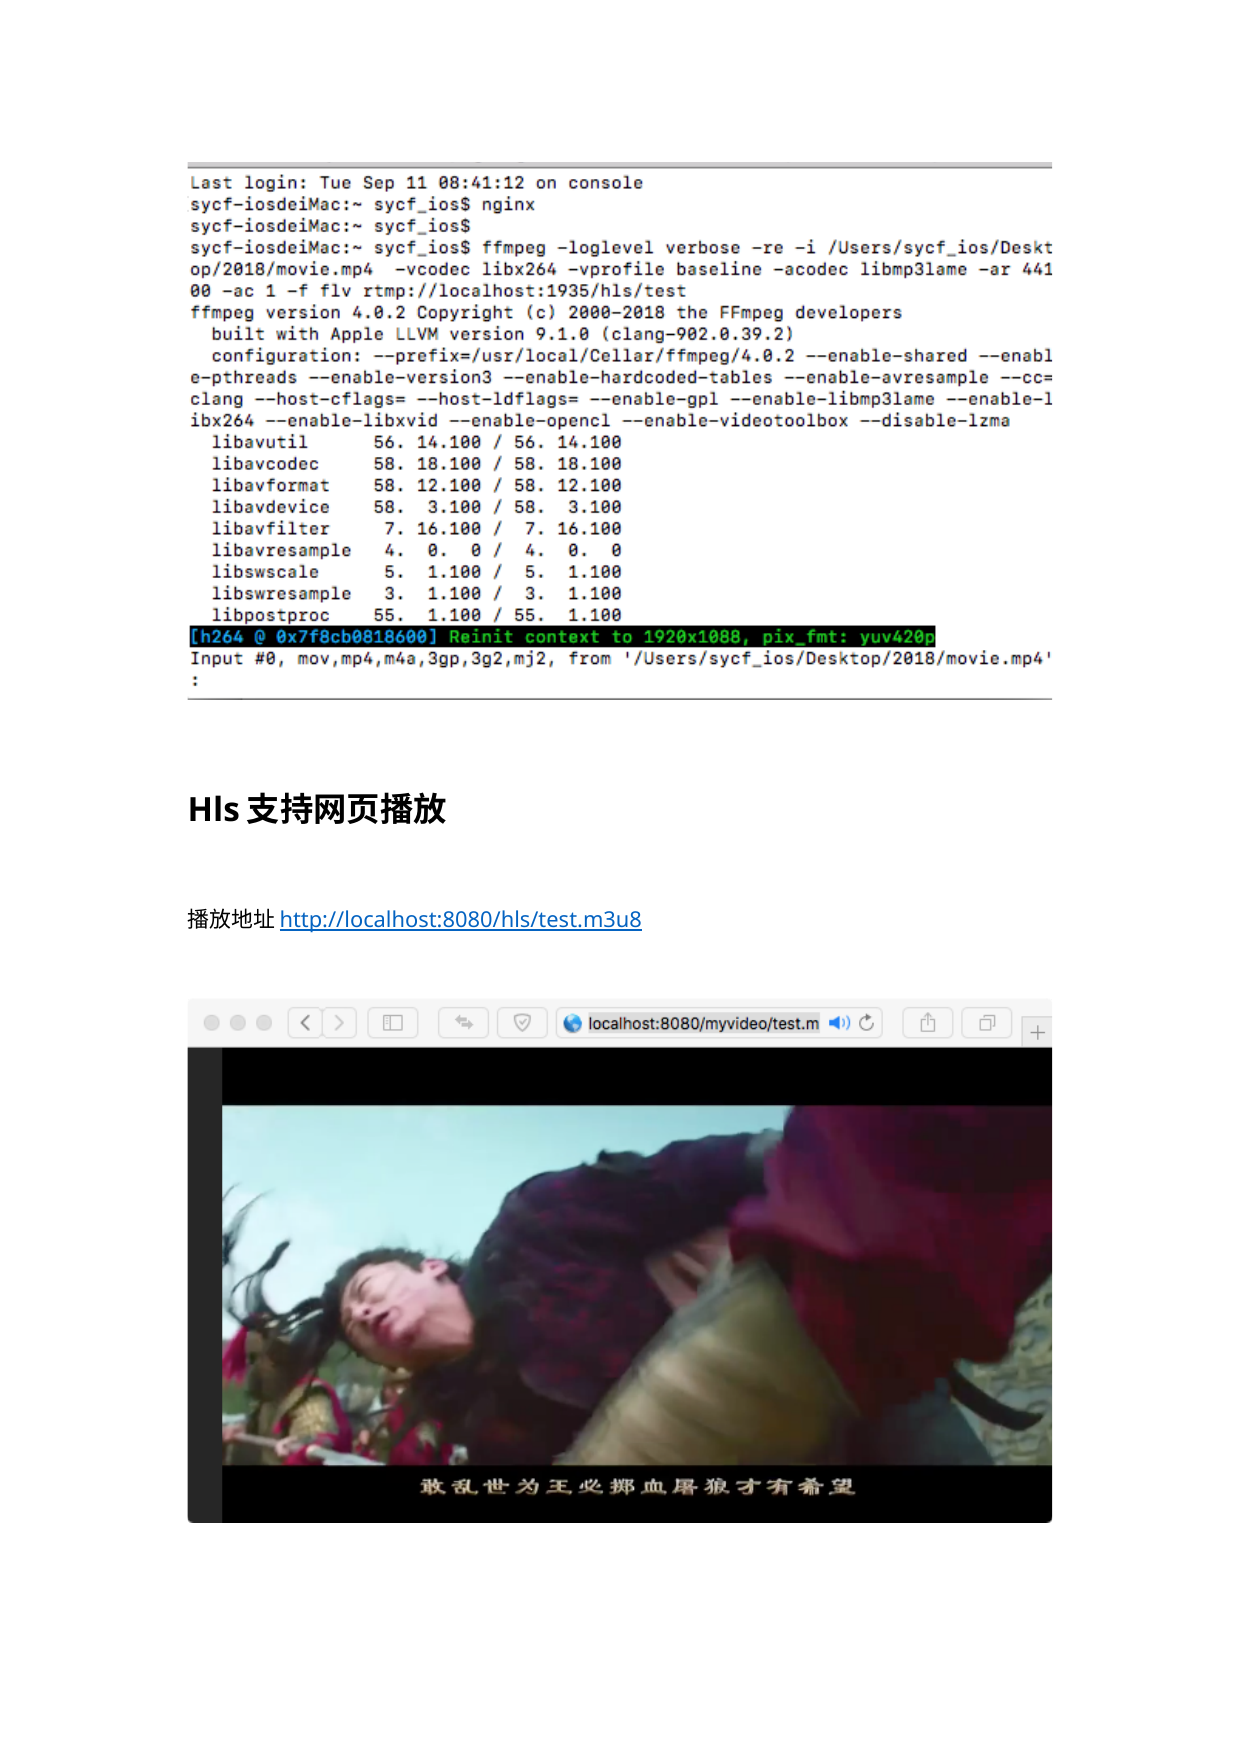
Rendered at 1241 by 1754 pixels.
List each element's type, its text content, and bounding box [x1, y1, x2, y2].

picture [187, 162, 1053, 700]
picture [187, 998, 1053, 1523]
text 播放地址http://localhost:8080/hls/test.m3u8 [187, 901, 1053, 934]
subtitle Hls支持网页播放 [187, 774, 1053, 839]
